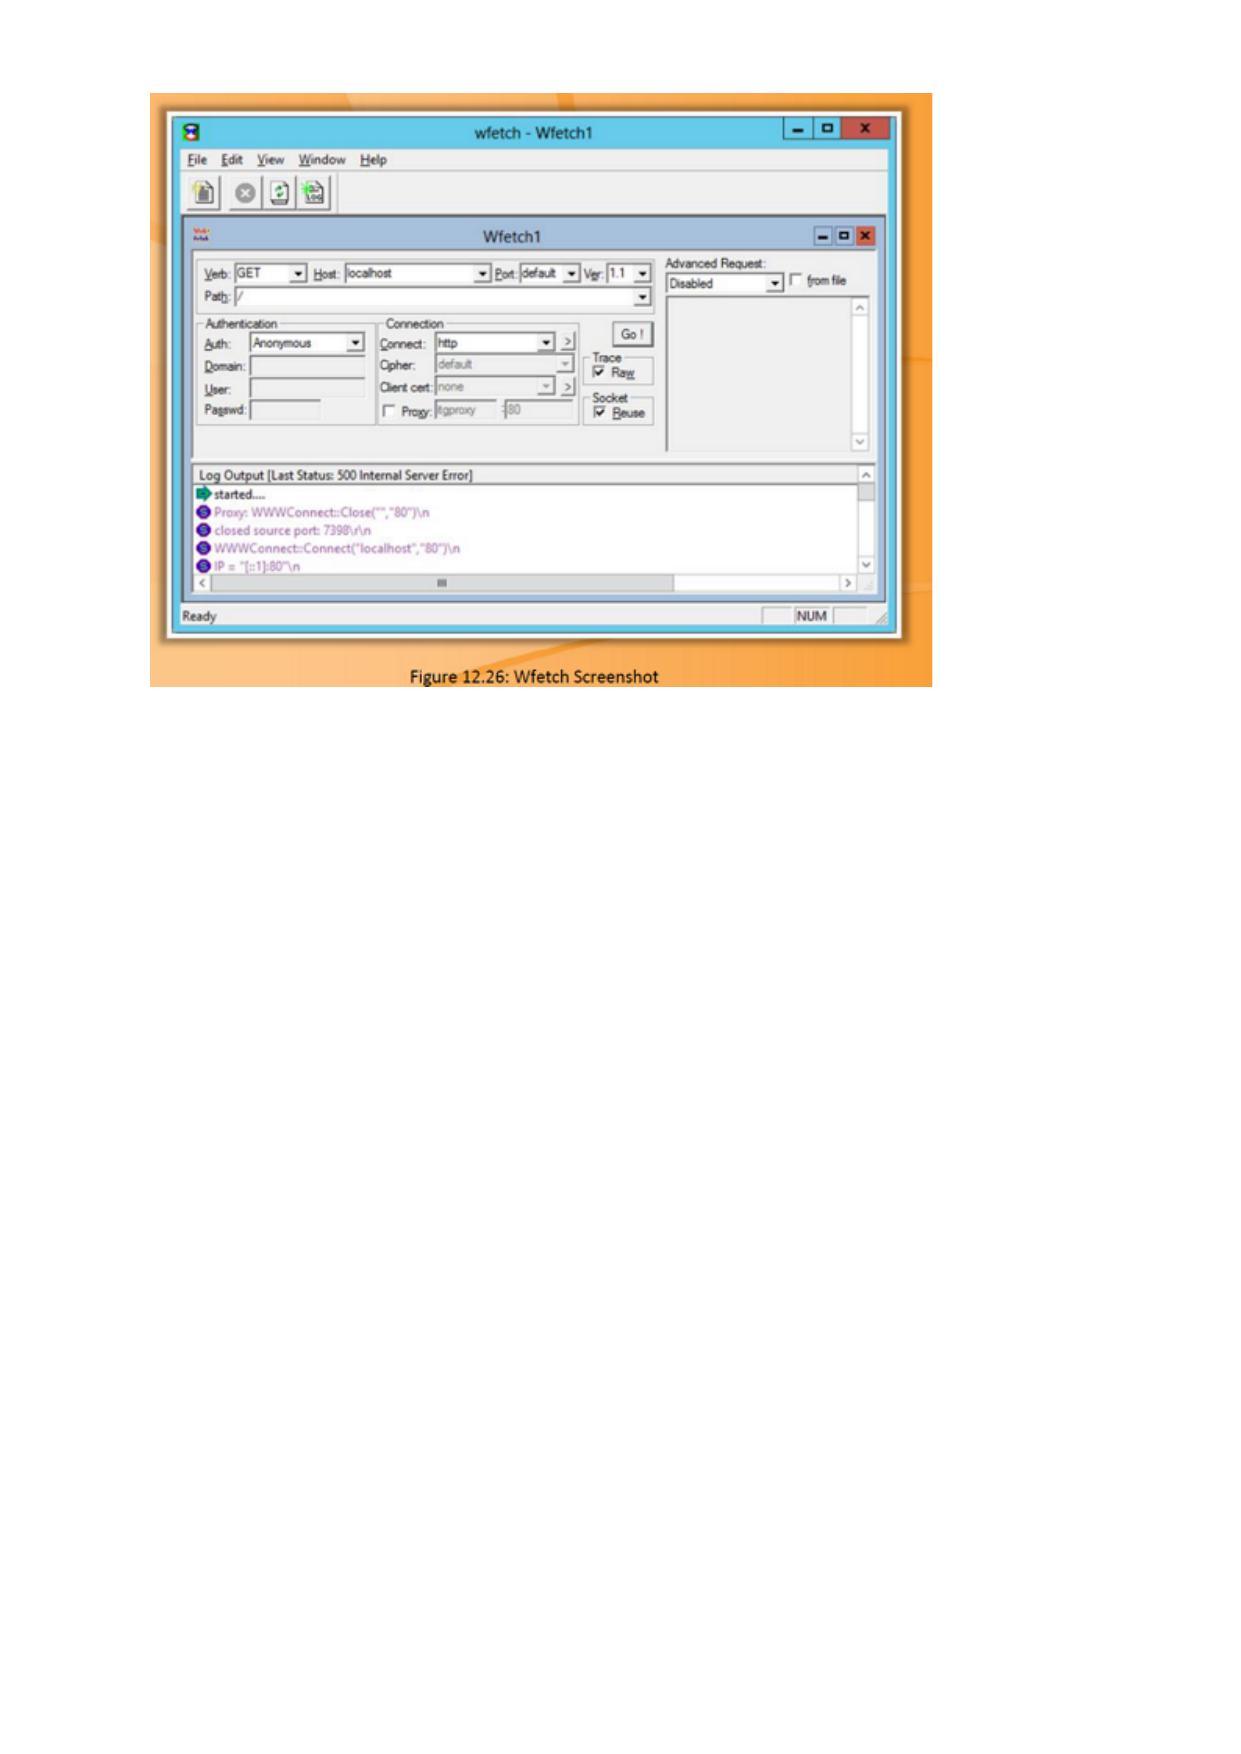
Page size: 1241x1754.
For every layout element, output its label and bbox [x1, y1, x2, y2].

picture [150, 93, 933, 687]
